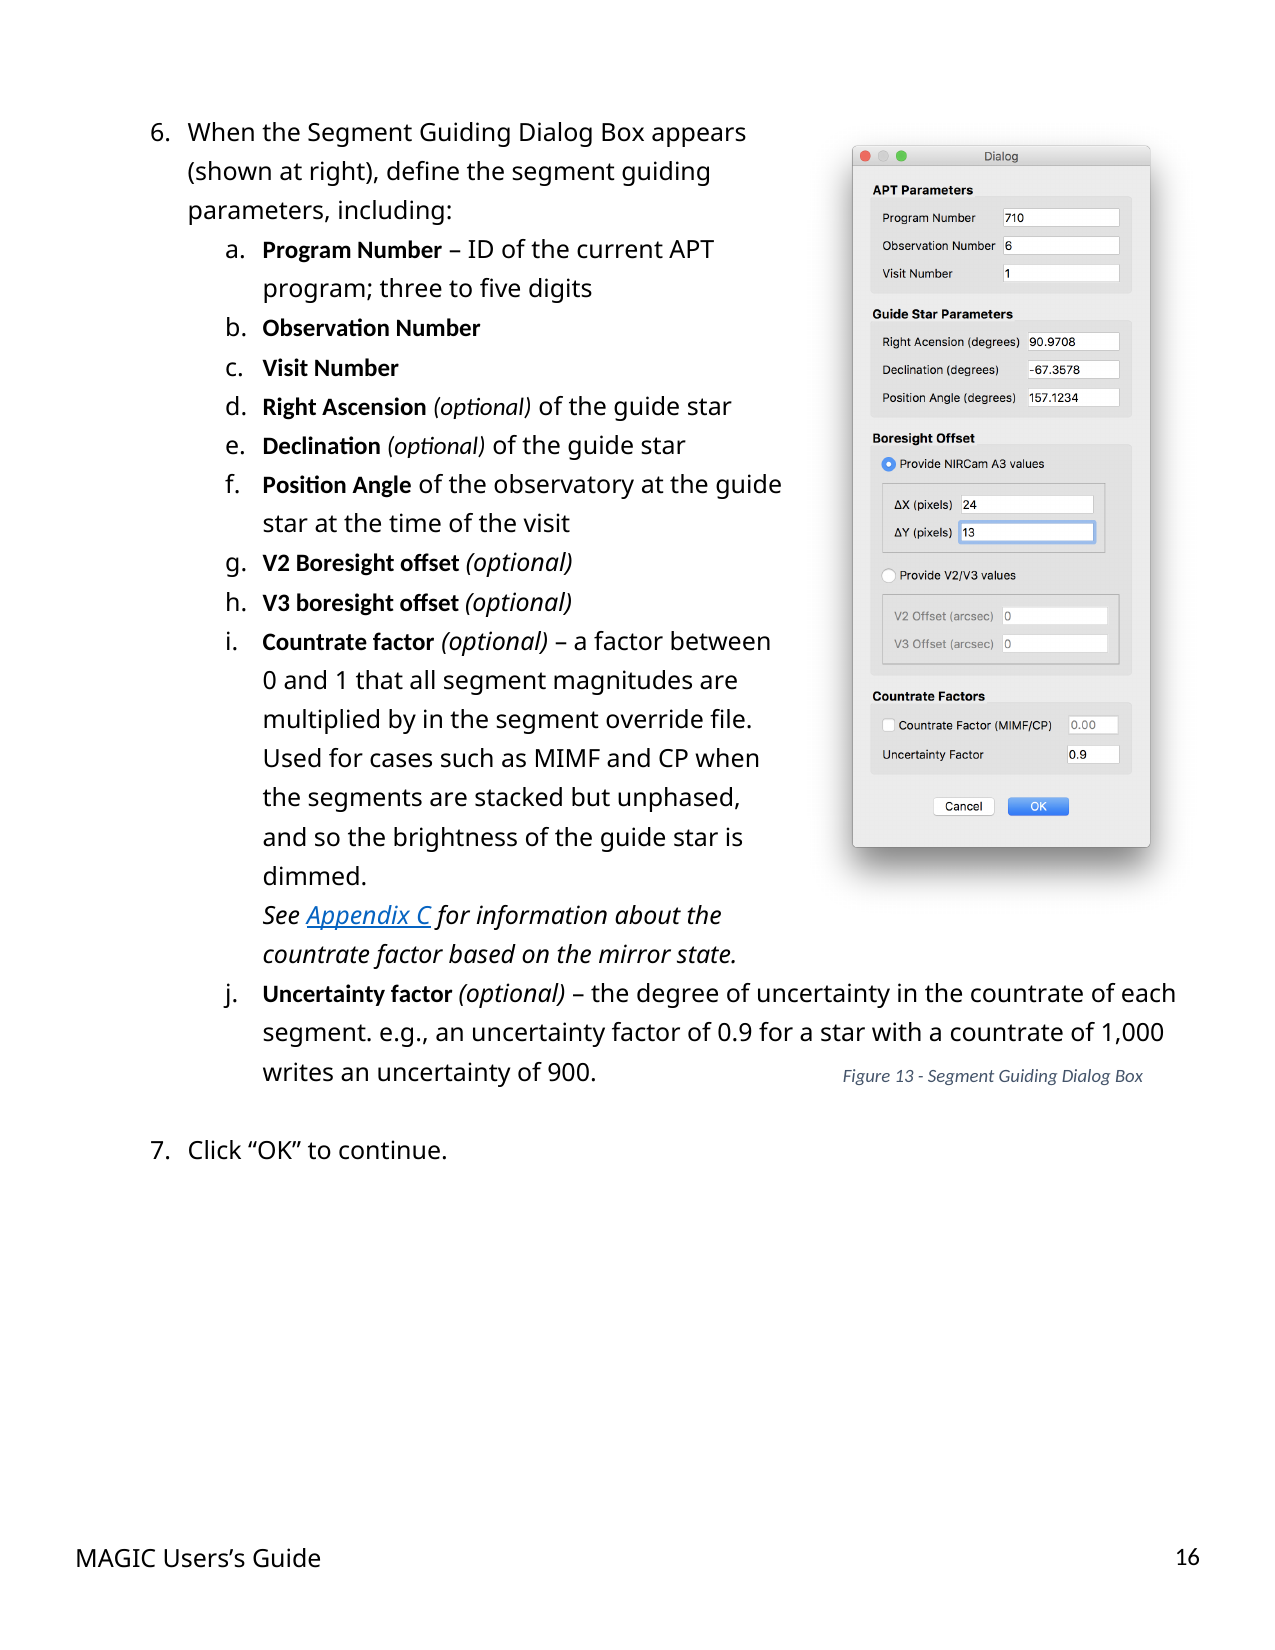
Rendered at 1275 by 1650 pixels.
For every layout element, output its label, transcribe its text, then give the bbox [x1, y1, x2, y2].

list V2 Boresight offset (optional) [225, 545, 802, 579]
list When the Segment Guiding Dialog Box appears (shown at right), define the segment guiding parameters, including: [150, 114, 1200, 227]
list Countrate factor (optional) – a factor between 0 and 1 that all segment magnitudes are multiplied by in the segment override file. Used for cases such as MIMF and CP when the segments are stacked but unphased, and so the brightness of the guide star is dimmed. [225, 623, 802, 892]
text See Appendix C for information about the countrate factor based on the mirror state. [262, 897, 1200, 971]
list V3 boresight offset (optional) [225, 584, 802, 618]
list Click “OK” to continue. [150, 1132, 1200, 1167]
picture [802, 117, 1200, 919]
list Uncertainty factor (optional) – the degree of uncertainty in the countrate of each segment. e.g., an uncertainty factor of 0.9 for a star with a countrate of 1,000 writes an uncertainty of 900. [225, 976, 1200, 1088]
list Visit Number [225, 349, 802, 383]
list Observation Number [225, 310, 802, 344]
list Declination (optional) of the guide star [225, 427, 802, 462]
list Position Angle of the observatory at the guide star at the time of the visit [225, 467, 802, 540]
list Program Number – ID of the current APT program; three to five digits [225, 232, 802, 305]
list Right Ascension (optional) of the guide star [225, 388, 802, 422]
